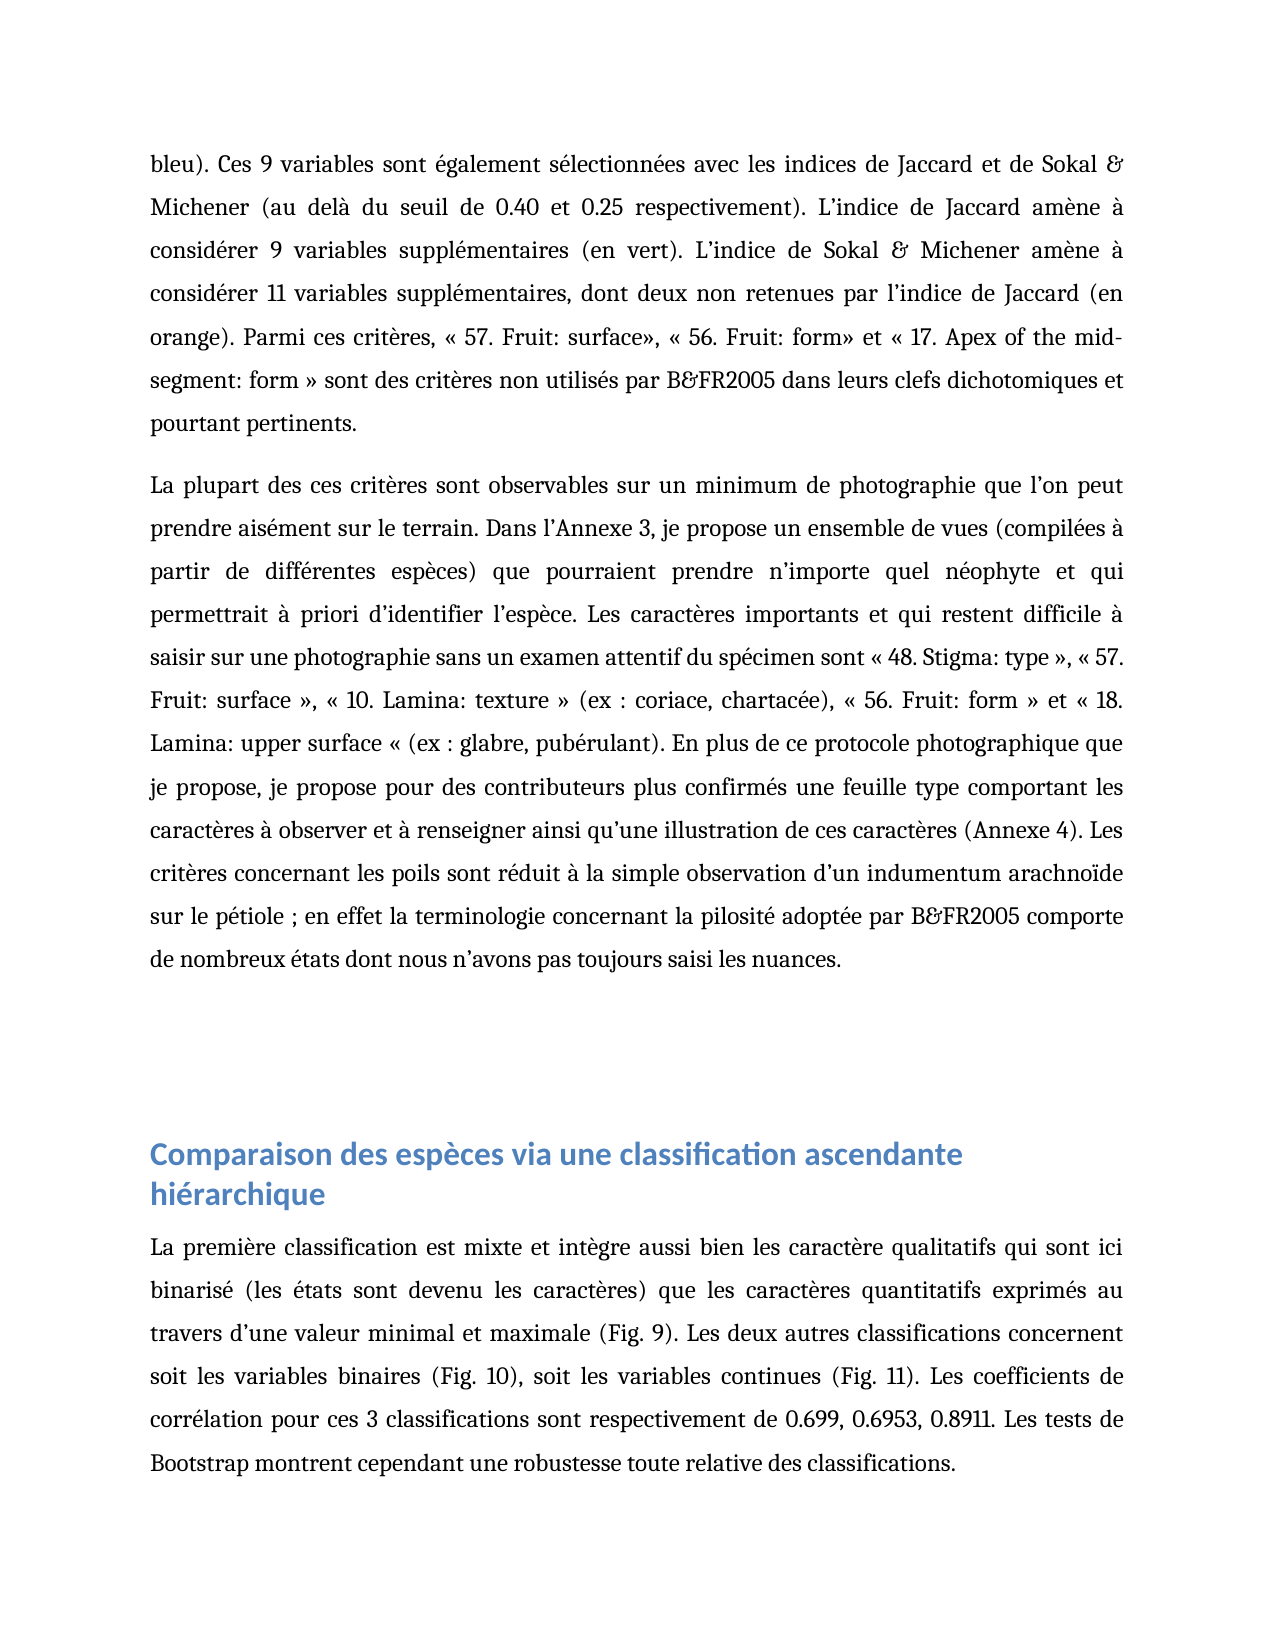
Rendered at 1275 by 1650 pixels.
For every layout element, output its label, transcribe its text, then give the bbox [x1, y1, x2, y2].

text La première classification est mixte et intègre aussi bien les caractère qualitatifs qui sont ici binarisé (les états sont devenu les caractères) que les caractères quantitatifs exprimés au travers d’une valeur minimal et maximale (Fig. 9). Les deux autres classifications concernent soit les variables binaires (Fig. 10), soit les variables continues (Fig. 11). Les coefficients de corrélation pour ces 3 classifications sont respectivement de 0.699, 0.6953, 0.8911. Les tests de Bootstrap montrent cependant une robustesse toute relative des classifications. [150, 1233, 1125, 1477]
text La plupart des ces critères sont observables sur un minimum de photographie que l’on peut prendre aisément sur le terrain. Dans l’Annexe 3, je propose un ensemble de vues (compilées à partir de différentes espèces) que pourraient prendre n’importe quel néophyte et qui permettrait à priori d’identifier l’espèce. Les caractères importants et qui restent difficile à saisir sur une photographie sans un examen attentif du spécimen sont « 48. Stigma: type », « 57. Fruit: surface », « 10. Lamina: texture » (ex : coriace, chartacée), « 56. Fruit: form » et « 18. Lamina: upper surface « (ex : glabre, pubérulant). En plus de ce protocole photographique que je propose, je propose pour des contributeurs plus confirmés une feuille type comportant les caractères à observer et à renseigner ainsi qu’une illustration de ces caractères (Annexe 4). Les critères concernant les poils sont réduit à la simple observation d’un indumentum arachnoïde sur le pétiole ; en effet la terminologie concernant la pilosité adoptée par B&FR2005 comporte de nombreux états dont nous n’avons pas toujours saisi les nuances. [150, 471, 1125, 974]
subtitle Comparaison des espèces via une classification ascendante hiérarchique [150, 1133, 1125, 1214]
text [150, 150, 1125, 437]
